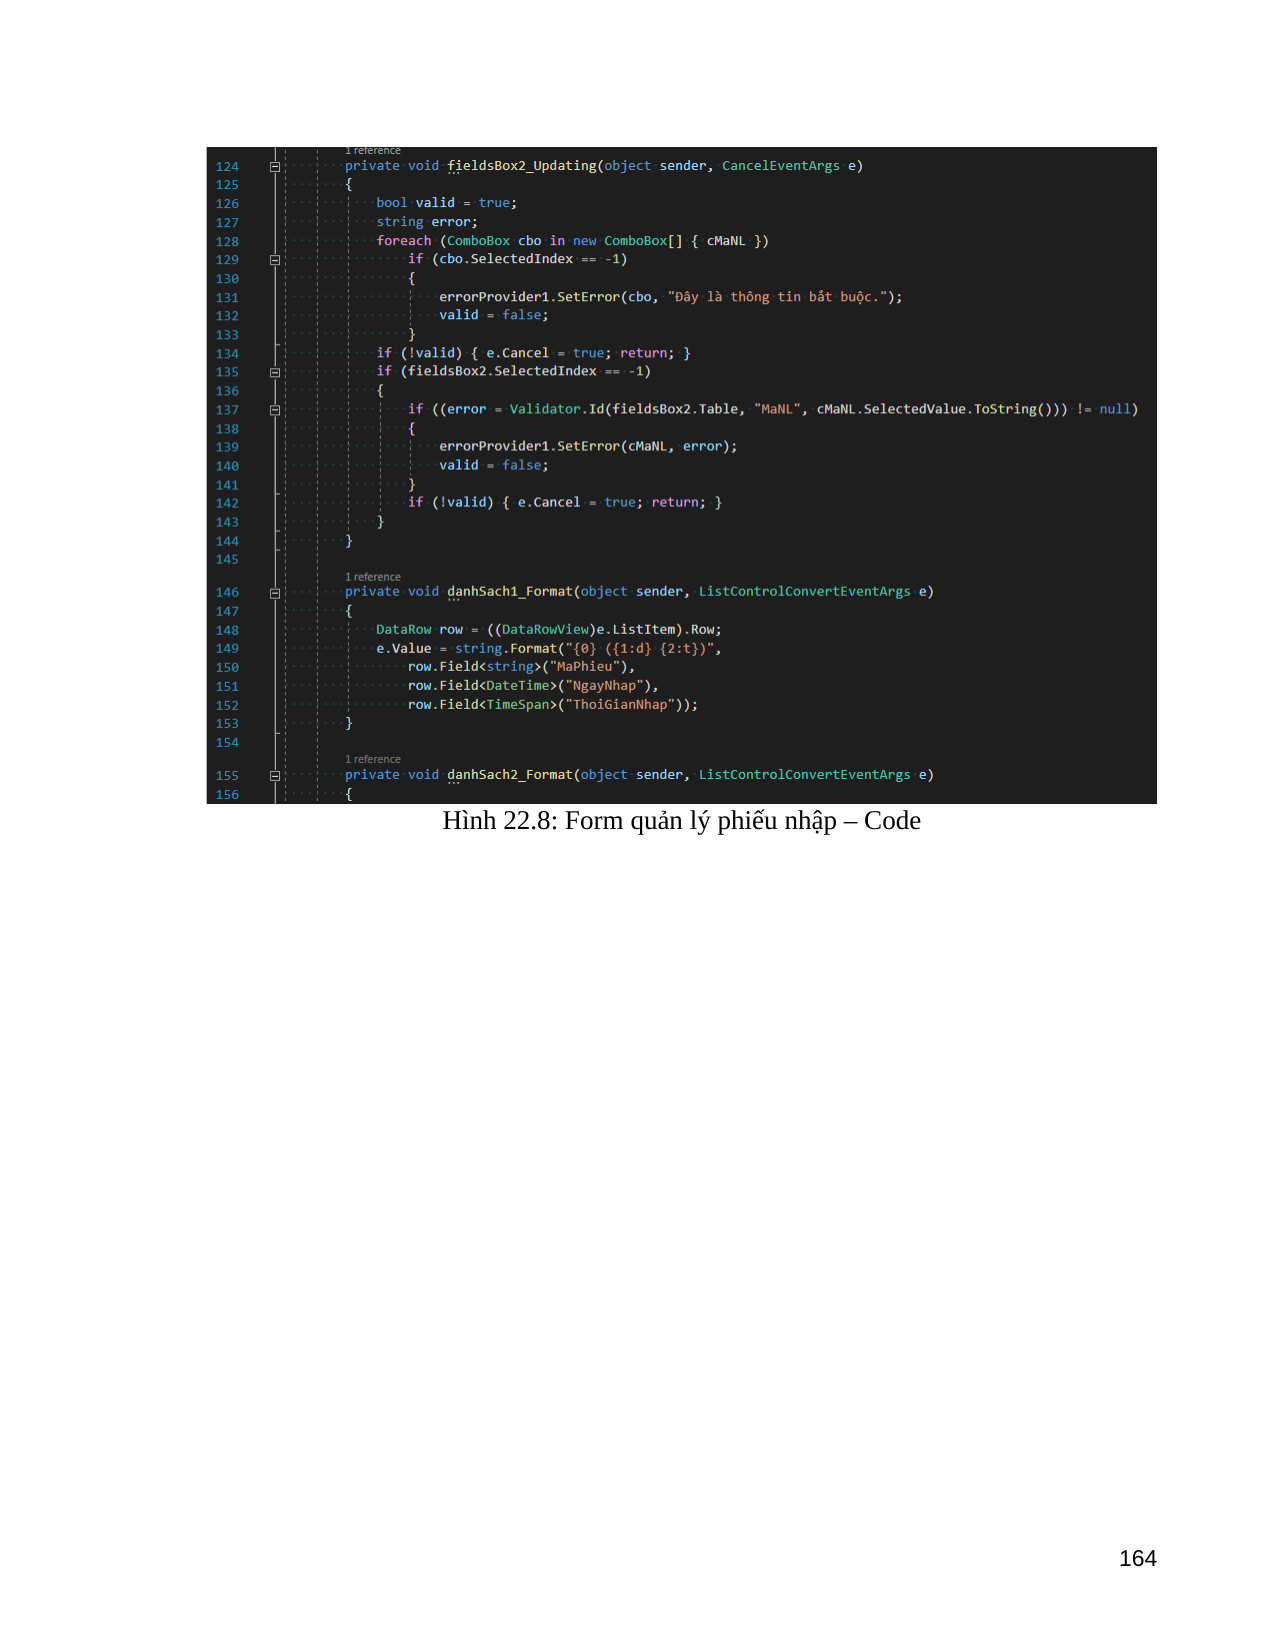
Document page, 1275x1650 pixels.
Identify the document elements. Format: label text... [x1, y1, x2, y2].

picture [206, 147, 1157, 804]
text Hình 22.8: Form quản lý phiếu nhập – Code [207, 804, 1157, 835]
